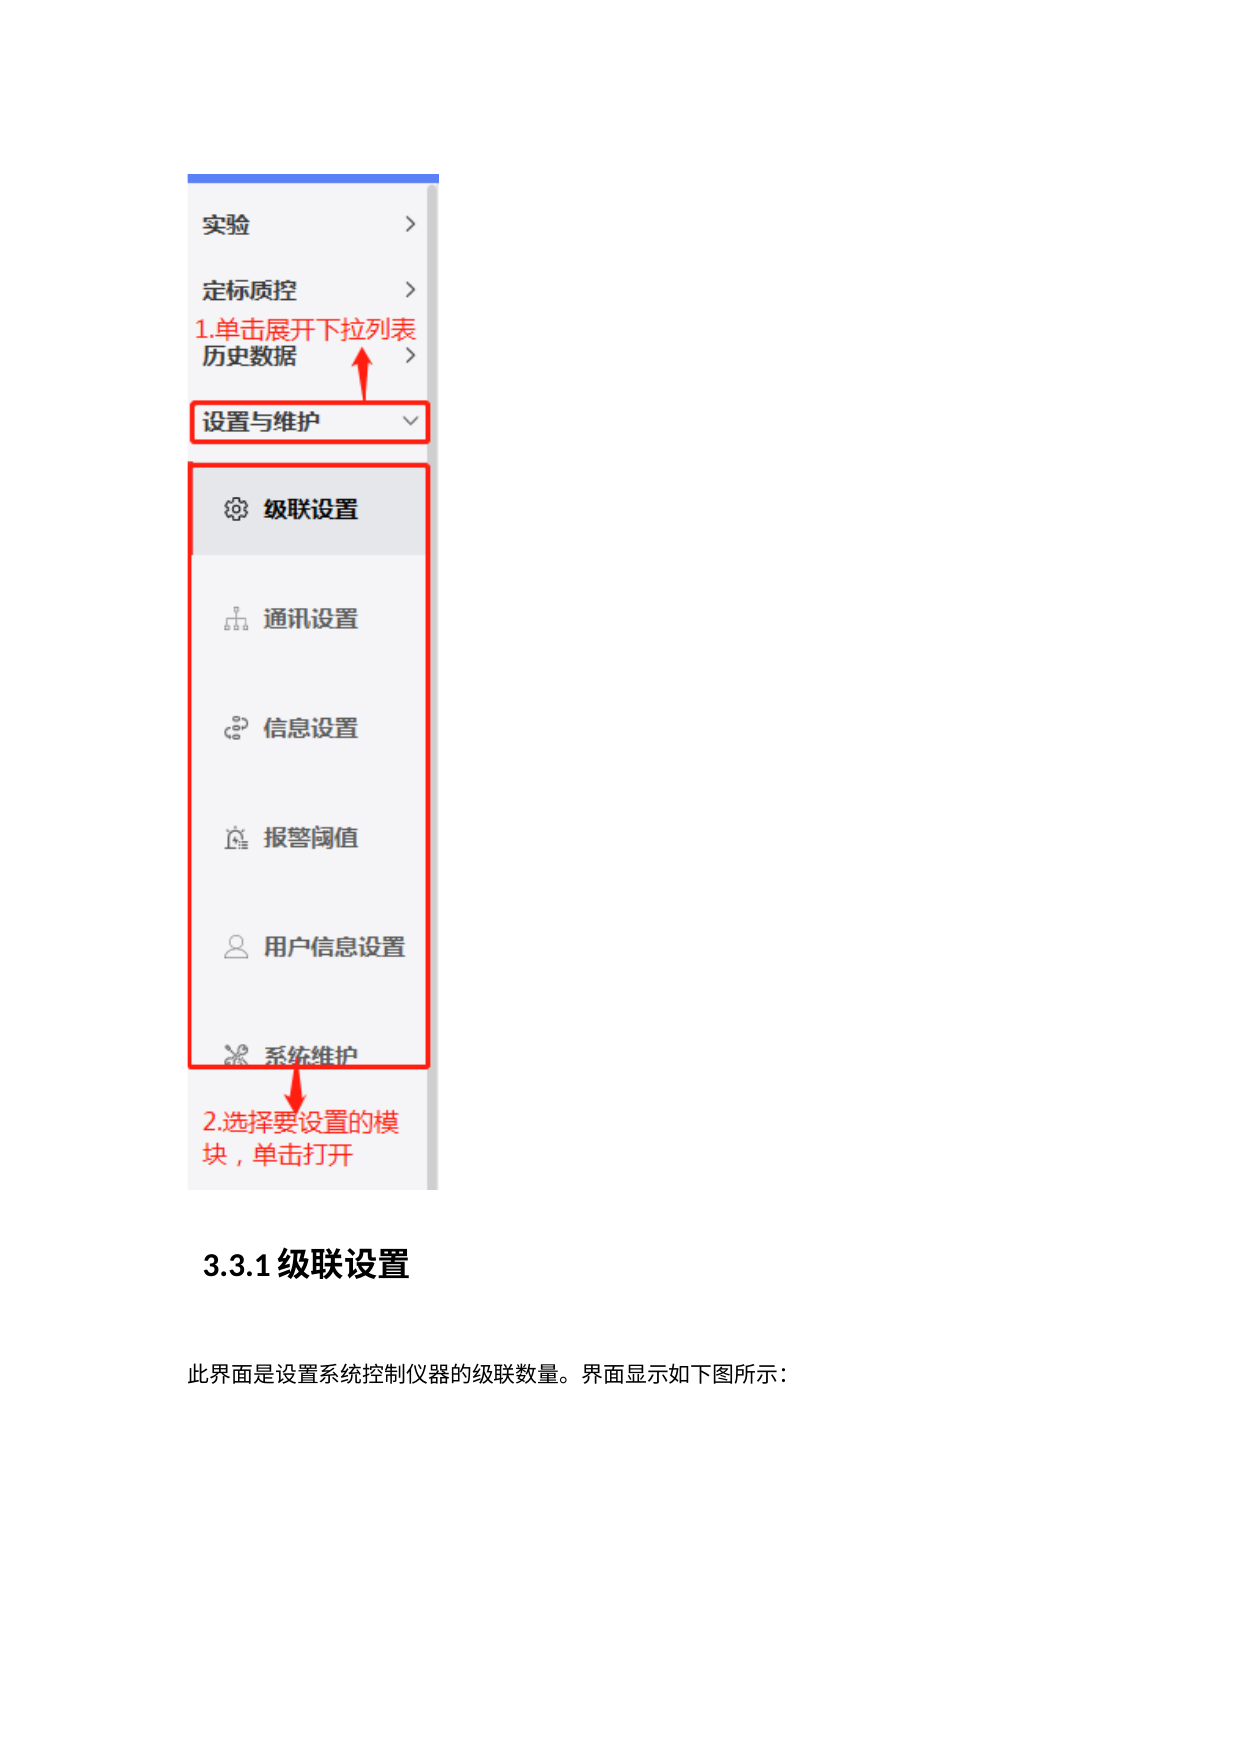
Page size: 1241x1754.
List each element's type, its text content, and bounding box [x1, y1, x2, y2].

picture [187, 174, 439, 1190]
subtitle 级联设置 [202, 1229, 1053, 1294]
text 此界面是设置系统控制仪器的级联数量。界面显示如下图所示： [187, 1356, 1053, 1389]
